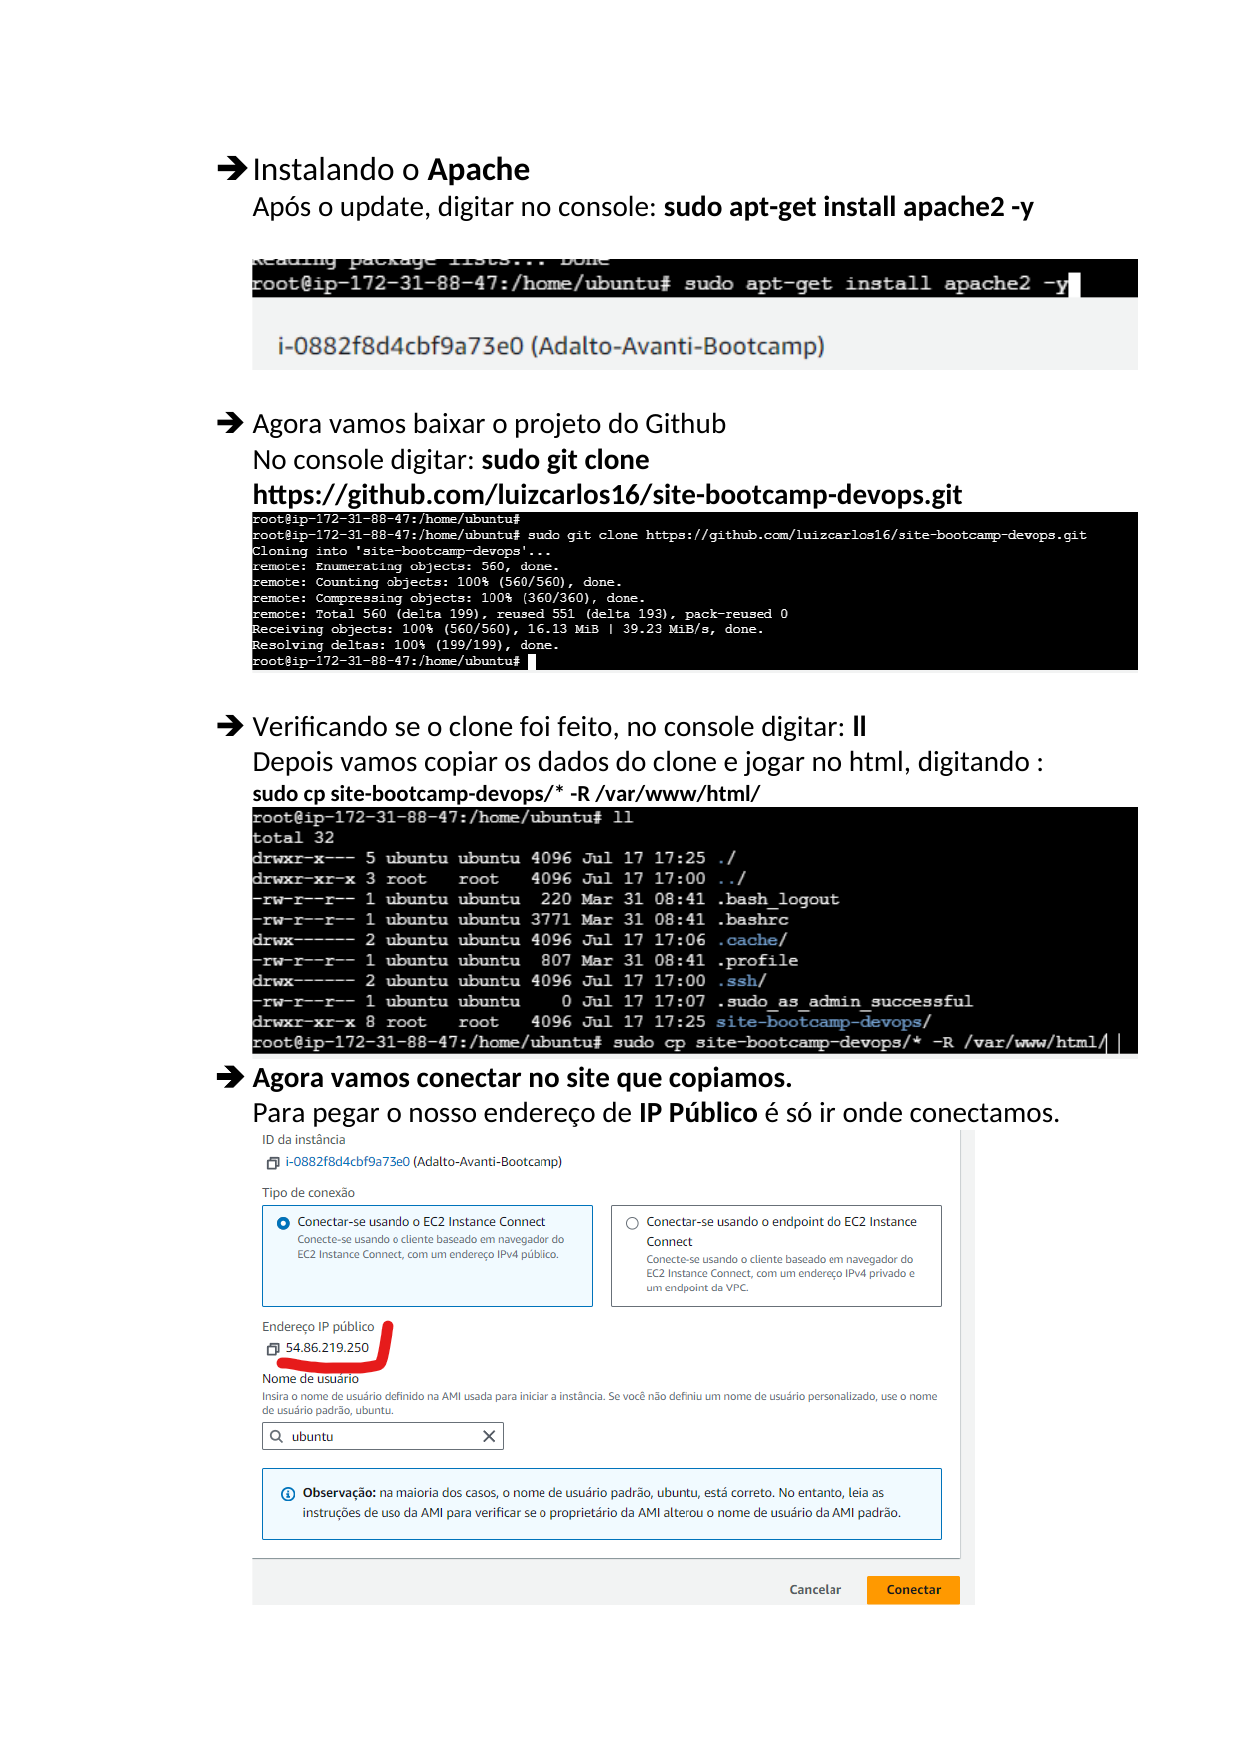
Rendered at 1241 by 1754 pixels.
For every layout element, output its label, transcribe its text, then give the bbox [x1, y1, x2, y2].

list Agora vamos conectar no site que copiamos. [215, 1059, 1063, 1094]
list Agora vamos baixar o projeto do Github [215, 405, 1063, 441]
picture [252, 259, 1138, 370]
list Para pegar o nosso endereço de IP Público é só ir onde conectamos. [252, 1094, 1063, 1130]
picture [252, 807, 1138, 1059]
list No console digitar: sudo git clone https://github.com/luizcarlos16/site-bootcamp-devops.git [252, 441, 1063, 512]
list Verificando se o clone foi feito, no console digitar: ll Depois vamos copiar os dados do clone e jogar no html, digitando : [215, 708, 1063, 779]
picture [252, 1130, 975, 1605]
list Após o update, digitar no console: sudo apt-get install apache2 -y [252, 188, 1063, 224]
list sudo cp site-bootcamp-devops/* -R /var/www/html/ [252, 779, 1063, 807]
list Instalando o Apache [215, 148, 1063, 188]
picture [252, 512, 1138, 673]
